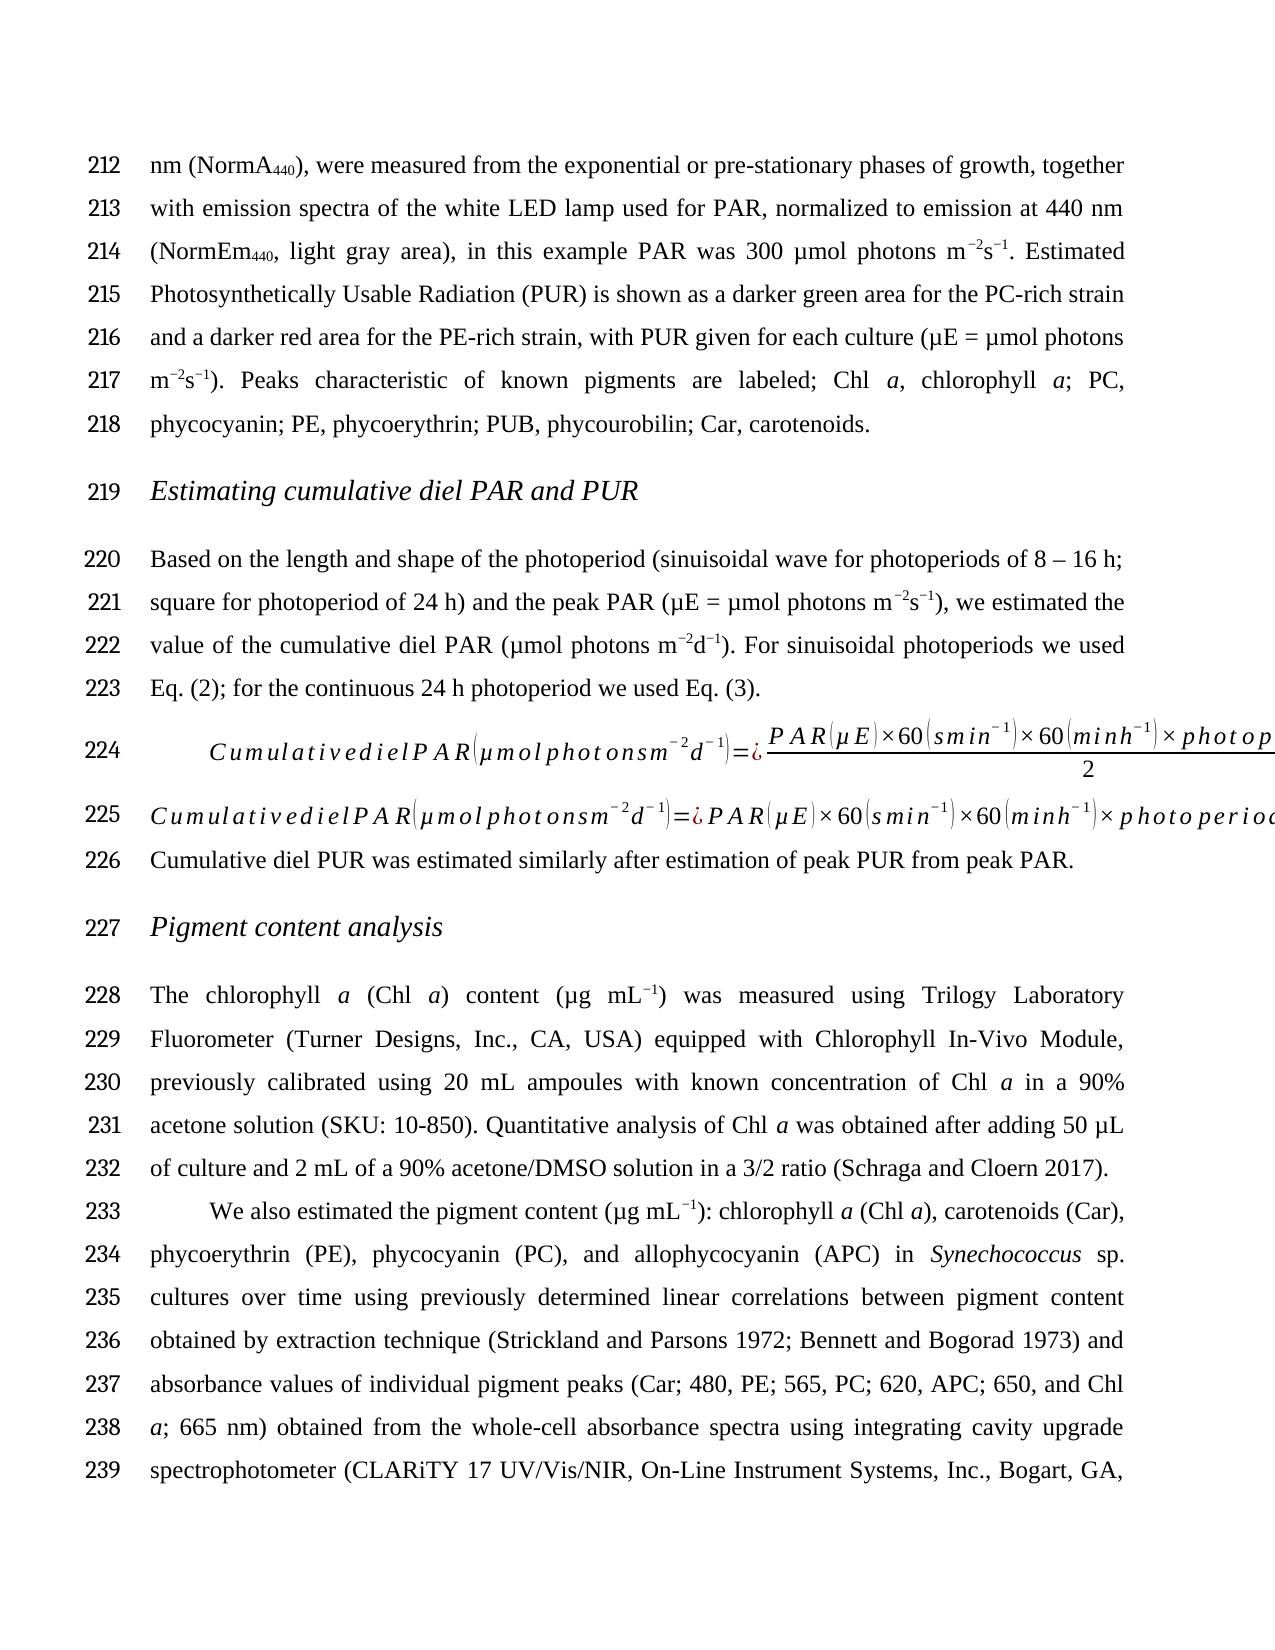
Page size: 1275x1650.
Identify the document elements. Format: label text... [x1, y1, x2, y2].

text Based on the length and shape of the photoperiod (sinuisoidal wave for photoperiods of 8 – 16 h; square for photoperiod of 24 h) and the peak PAR (µE = µmol photons m−2s−1), we estimated the value of the cumulative diel PAR (µmol photons m−2d−1). For sinuisoidal photoperiods we used Eq. (2); for the continuous 24 h photoperiod we used Eq. (3). [150, 544, 1125, 702]
subtitle Pigment content analysis [150, 909, 1125, 943]
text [150, 1196, 1125, 1484]
text The chlorophyll a (Chl a) content (µg mL−1) was measured using Trilogy Laboratory Fluorometer (Turner Designs, Inc., CA, USA) equipped with Chlorophyll In-Vivo Module, previously calibrated using 20 mL ampoules with known concentration of Chl a in a 90% acetone solution (SKU: 10-850). Quantitative analysis of Chl a was obtained after adding 50 µL of culture and 2 mL of a 90% acetone/DMSO solution in a 3/2 ratio (Schraga and Cloern 2017). [150, 981, 1125, 1182]
text Cumulative diel PUR was estimated similarly after estimation of peak PUR from peak PAR. [150, 846, 1125, 874]
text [150, 150, 1125, 437]
subtitle Estimating cumulative diel PAR and PUR [150, 473, 1125, 506]
